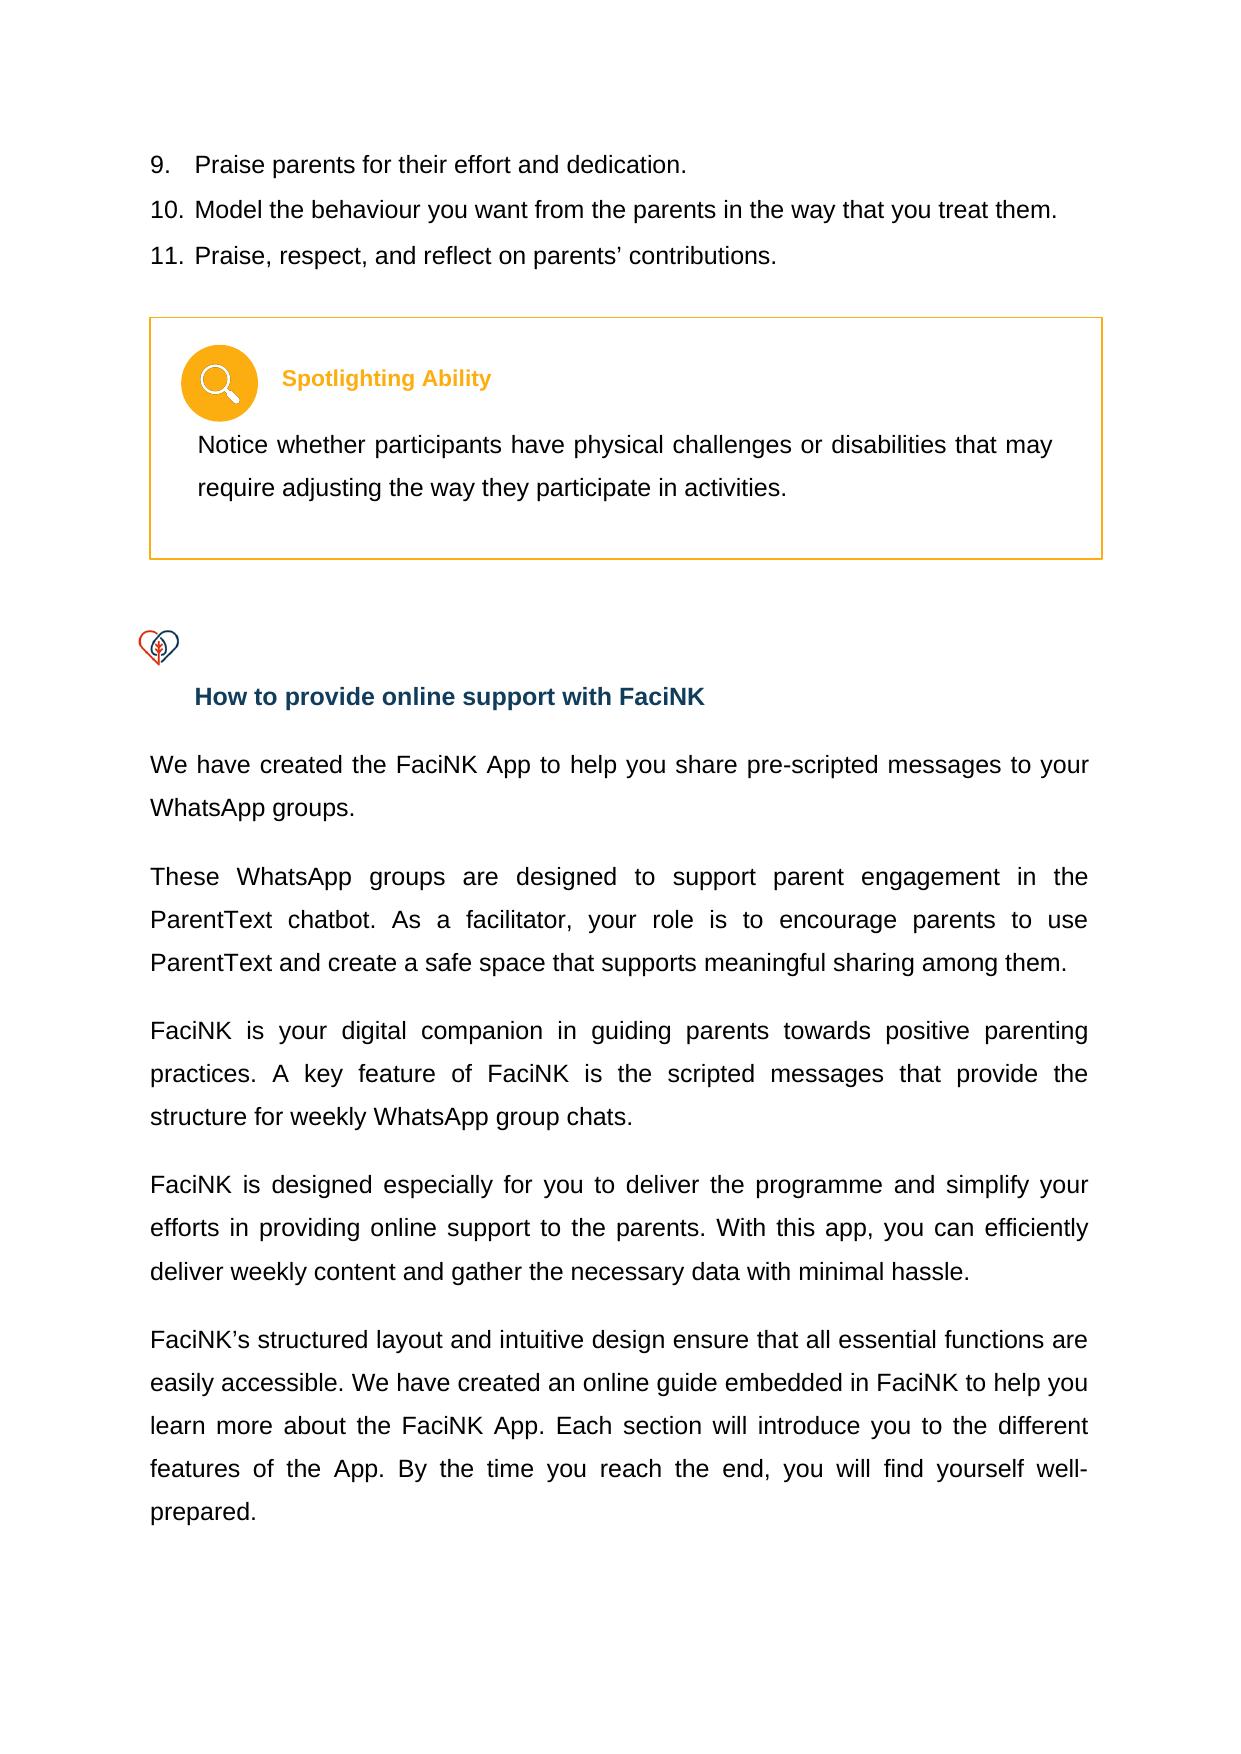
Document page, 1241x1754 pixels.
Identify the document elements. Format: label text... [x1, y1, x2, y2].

subtitle How to provide online support with FaciNK [194, 682, 1090, 711]
text FaciNK’s structured layout and intuitive design ensure that all essential functions are easily accessible. We have created an online guide embedded in FaciNK to help you learn more about the FaciNK App. Each section will introduce you to the different features of the App. By the time you reach the end, you will find yourself well-prepared. [150, 1324, 1090, 1526]
text These WhatsApp groups are designed to support parent engagement in the ParentText chatbot. As a facilitator, your role is to encourage parents to use ParentText and create a safe space that supports meaningful sharing among them. [150, 861, 1090, 976]
text FaciNK is your digital companion in guiding parents towards positive parenting practices. A key feature of FaciNK is the scripted messages that provide the structure for weekly WhatsApp group chats. [150, 1016, 1090, 1131]
text FaciNK is designed especially for you to deliver the programme and simplify your efforts in providing online support to the parents. With this app, you can efficiently deliver weekly content and gather the necessary data with minimal hassle. [150, 1170, 1090, 1285]
text We have created the FaciNK App to help you share pre-scripted messages to your WhatsApp groups. [150, 750, 1090, 822]
list Model the behaviour you want from the parents in the way that you treat them. [150, 196, 1090, 224]
list Praise, respect, and reflect on parents’ contributions. [150, 241, 1090, 270]
list Praise parents for their effort and dedication. [150, 150, 1090, 179]
picture [132, 622, 184, 674]
picture [196, 360, 244, 408]
